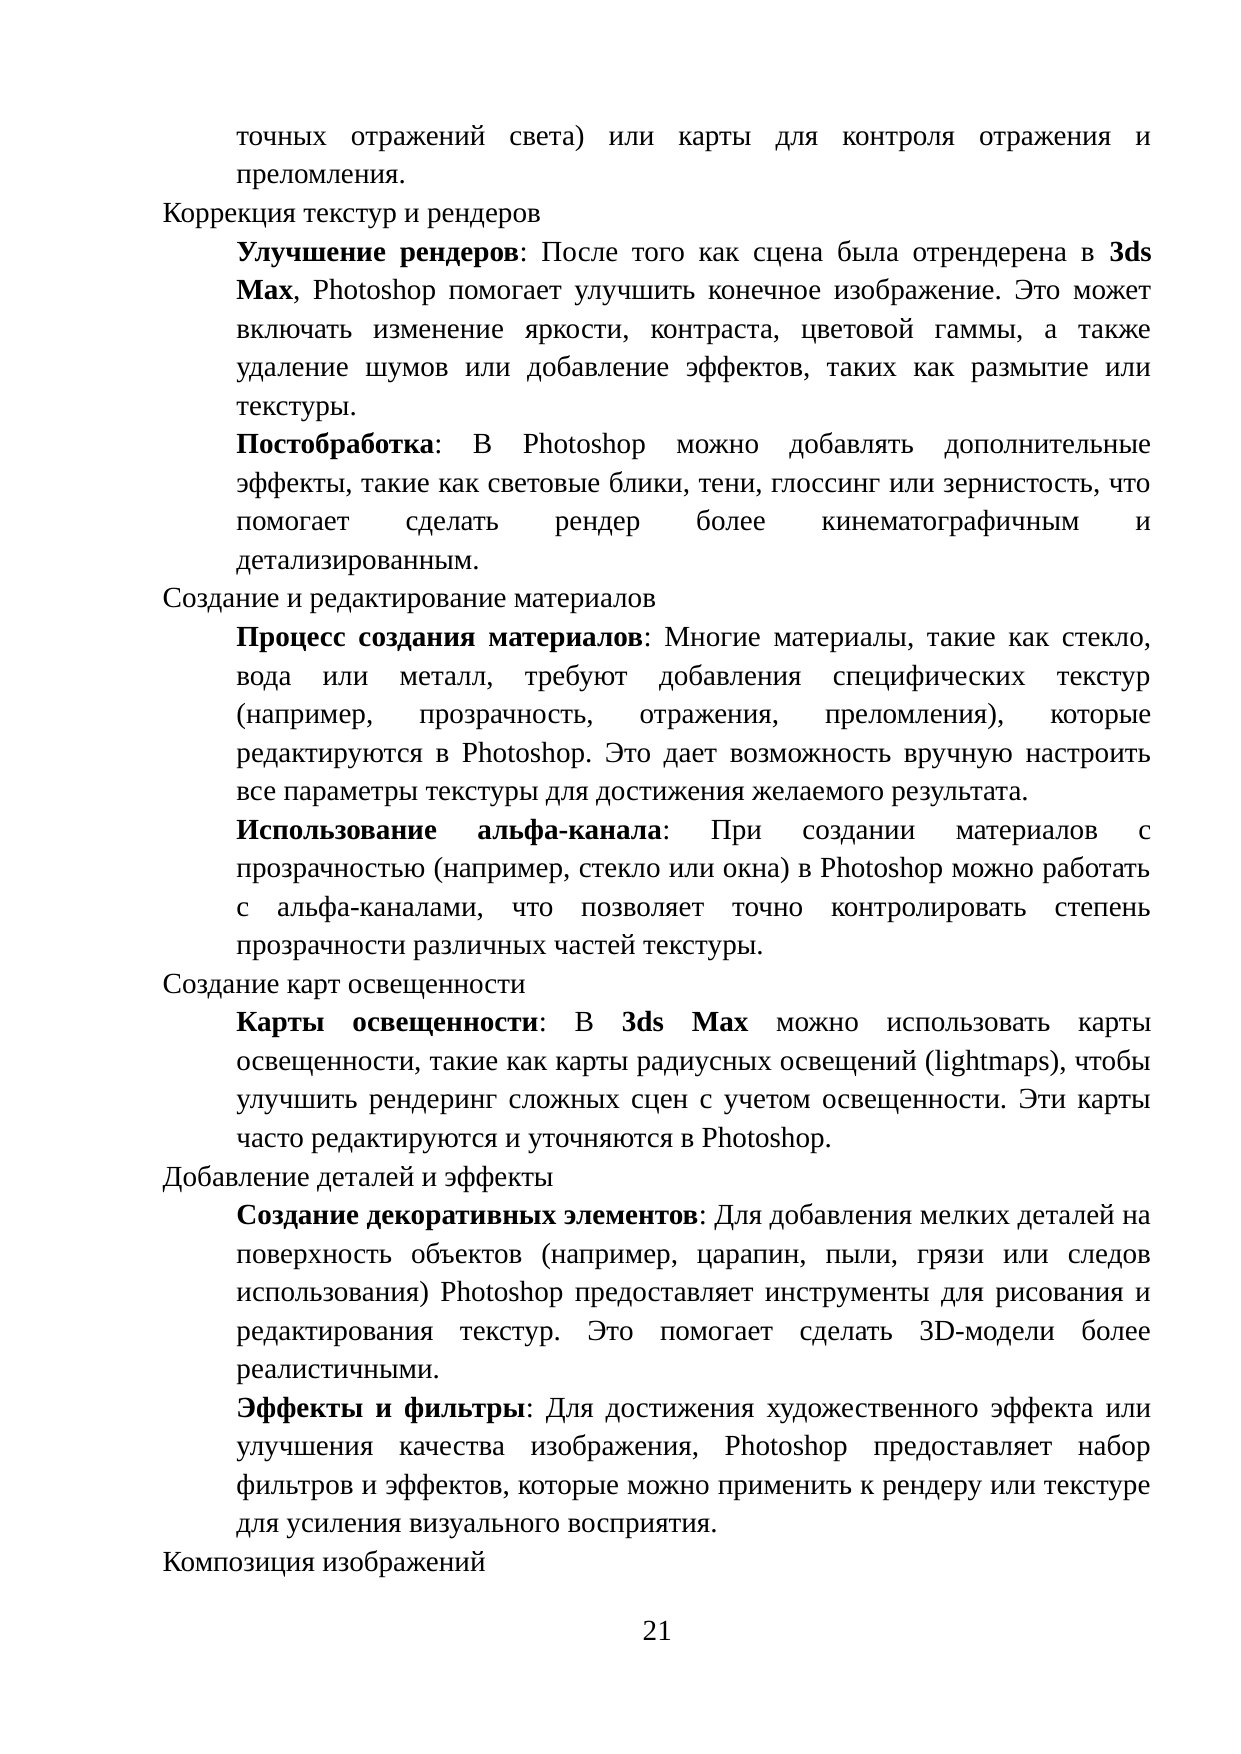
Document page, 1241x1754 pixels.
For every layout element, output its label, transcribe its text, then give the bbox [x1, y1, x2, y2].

text Создание карт освещенности [162, 966, 1152, 999]
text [236, 118, 1152, 190]
text Улучшение рендеров: После того как сцена была отрендерена в 3ds Max, Photoshop помогает улучшить конечное изображение. Это может включать изменение яркости, контраста, цветовой гаммы, а также удаление шумов или добавление эффектов, таких как размытие или текстуры. [236, 234, 1152, 421]
text Добавление деталей и эффекты [162, 1159, 1152, 1192]
text Процесс создания материалов: Многие материалы, такие как стекло, вода или металл, требуют добавления специфических текстур (например, прозрачность, отражения, преломления), которые редактируются в Photoshop. Это дает возможность вручную настроить все параметры текстуры для достижения желаемого результата. [236, 619, 1152, 807]
text Композиция изображений [162, 1544, 1152, 1578]
text Создание и редактирование материалов [162, 581, 1152, 614]
text Постобработка: В Photoshop можно добавлять дополнительные эффекты, такие как световые блики, тени, глоссинг или зернистость, что помогает сделать рендер более кинематографичным и детализированным. [236, 426, 1152, 576]
text Эффекты и фильтры: Для достижения художественного эффекта или улучшения качества изображения, Photoshop предоставляет набор фильтров и эффектов, которые можно применить к рендеру или текстуре для усиления визуального восприятия. [236, 1390, 1152, 1539]
text Создание декоративных элементов: Для добавления мелких деталей на поверхность объектов (например, царапин, пыли, грязи или следов использования) Photoshop предоставляет инструменты для рисования и редактирования текстур. Это помогает сделать 3D-модели более реалистичными. [236, 1197, 1152, 1385]
text Использование альфа-канала: При создании материалов с прозрачностью (например, стекло или окна) в Photoshop можно работать с альфа-каналами, что позволяет точно контролировать степень прозрачности различных частей текстуры. [236, 812, 1152, 961]
text Карты освещенности: В 3ds Max можно использовать карты освещенности, такие как карты радиусных освещений (lightmaps), чтобы улучшить рендеринг сложных сцен с учетом освещенности. Эти карты часто редактируются и уточняются в Photoshop. [236, 1004, 1152, 1154]
text Коррекция текстур и рендеров [162, 195, 1152, 229]
